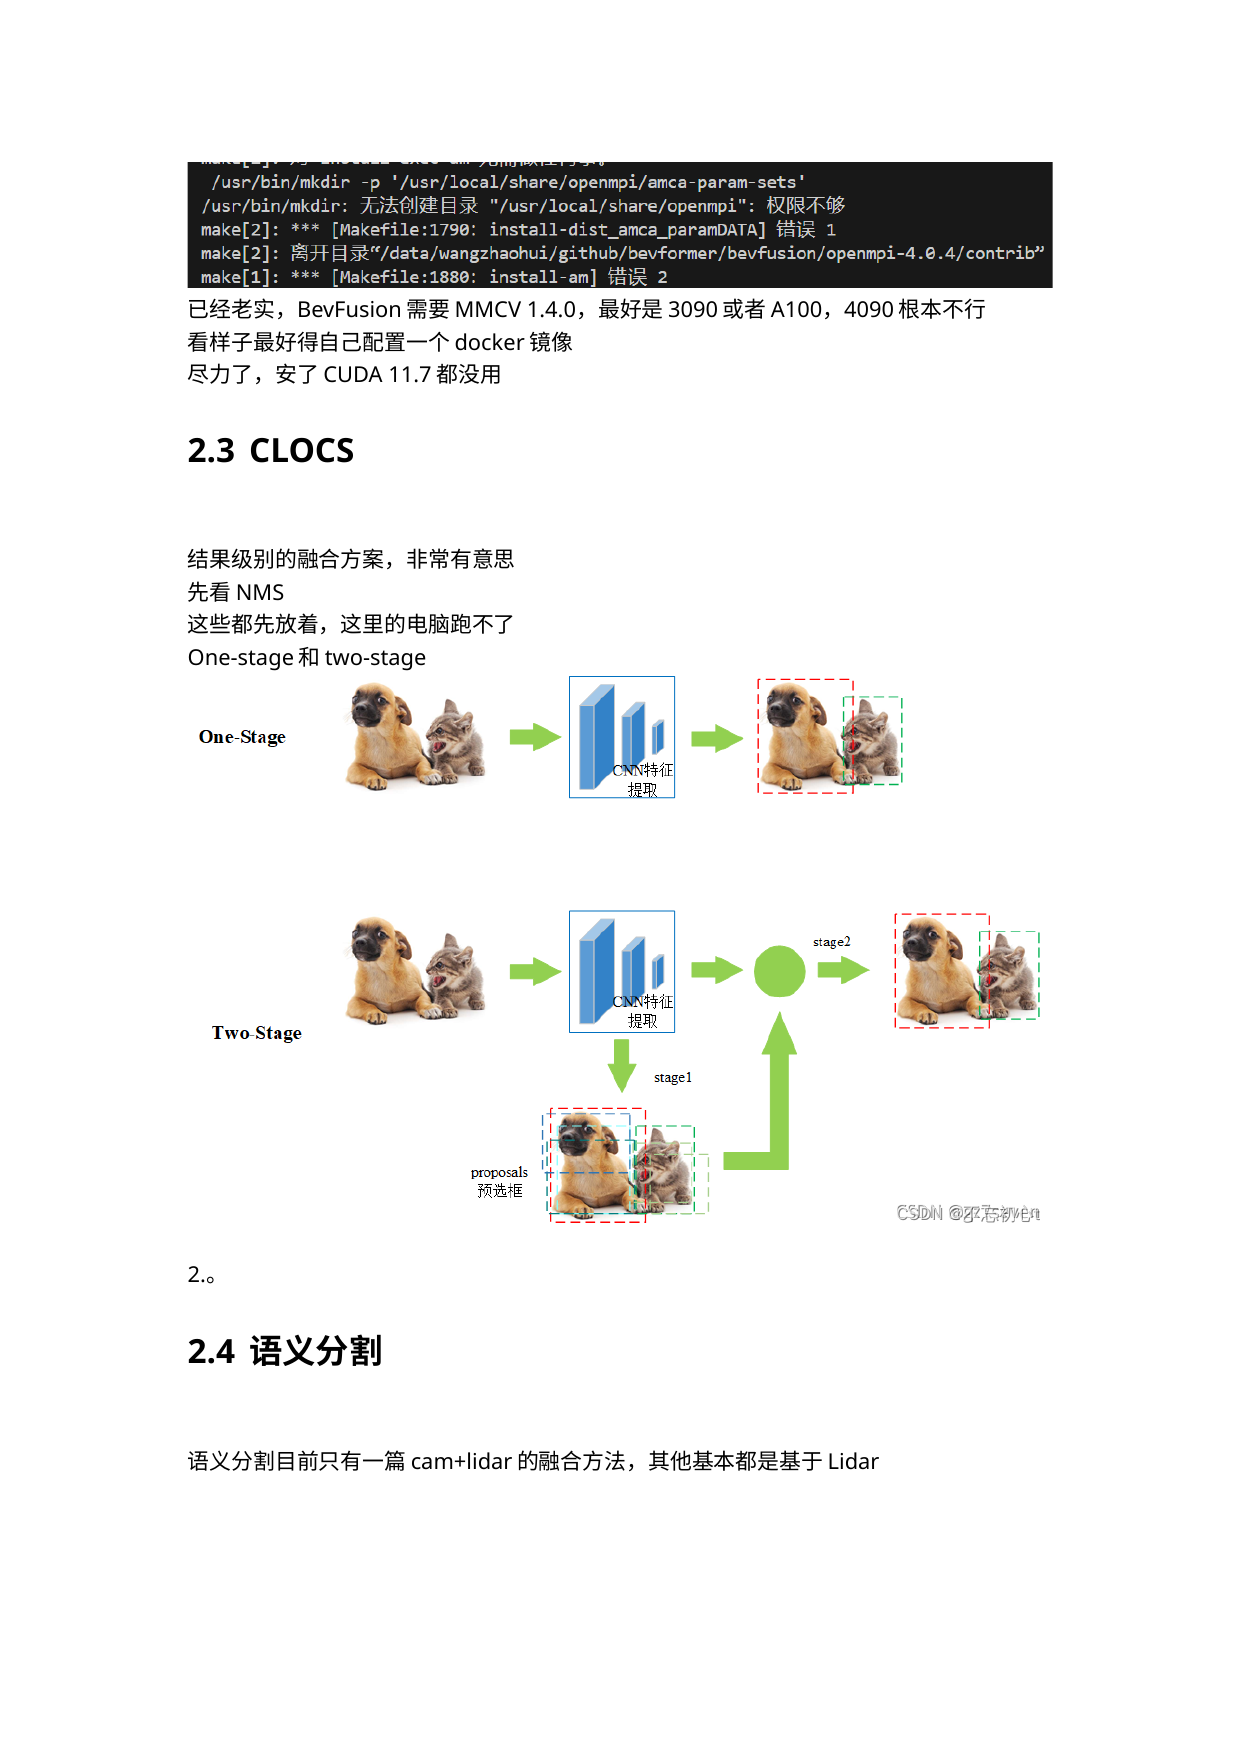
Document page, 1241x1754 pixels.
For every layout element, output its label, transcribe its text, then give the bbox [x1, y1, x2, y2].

subtitle 语义分割 [187, 1316, 1053, 1381]
text 先看NMS [187, 574, 1053, 607]
text 2.。 [187, 1257, 1053, 1289]
subtitle CLOCS [187, 417, 1053, 482]
text 看样子最好得自己配置一个docker镜像 [187, 324, 1053, 357]
picture [187, 162, 1053, 288]
text 语义分割目前只有一篇cam+lidar的融合方法，其他基本都是基于Lidar [187, 1444, 1053, 1476]
picture [187, 671, 1053, 1231]
text 这些都先放着，这里的电脑跑不了 [187, 607, 1053, 639]
text One-stage和two-stage [187, 639, 1053, 671]
text 已经老实，BevFusion需要MMCV 1.4.0，最好是3090或者A100，4090根本不行 [187, 292, 1053, 324]
text 结果级别的融合方案，非常有意思 [187, 542, 1053, 574]
text 尽力了，安了CUDA 11.7都没用 [187, 357, 1053, 389]
